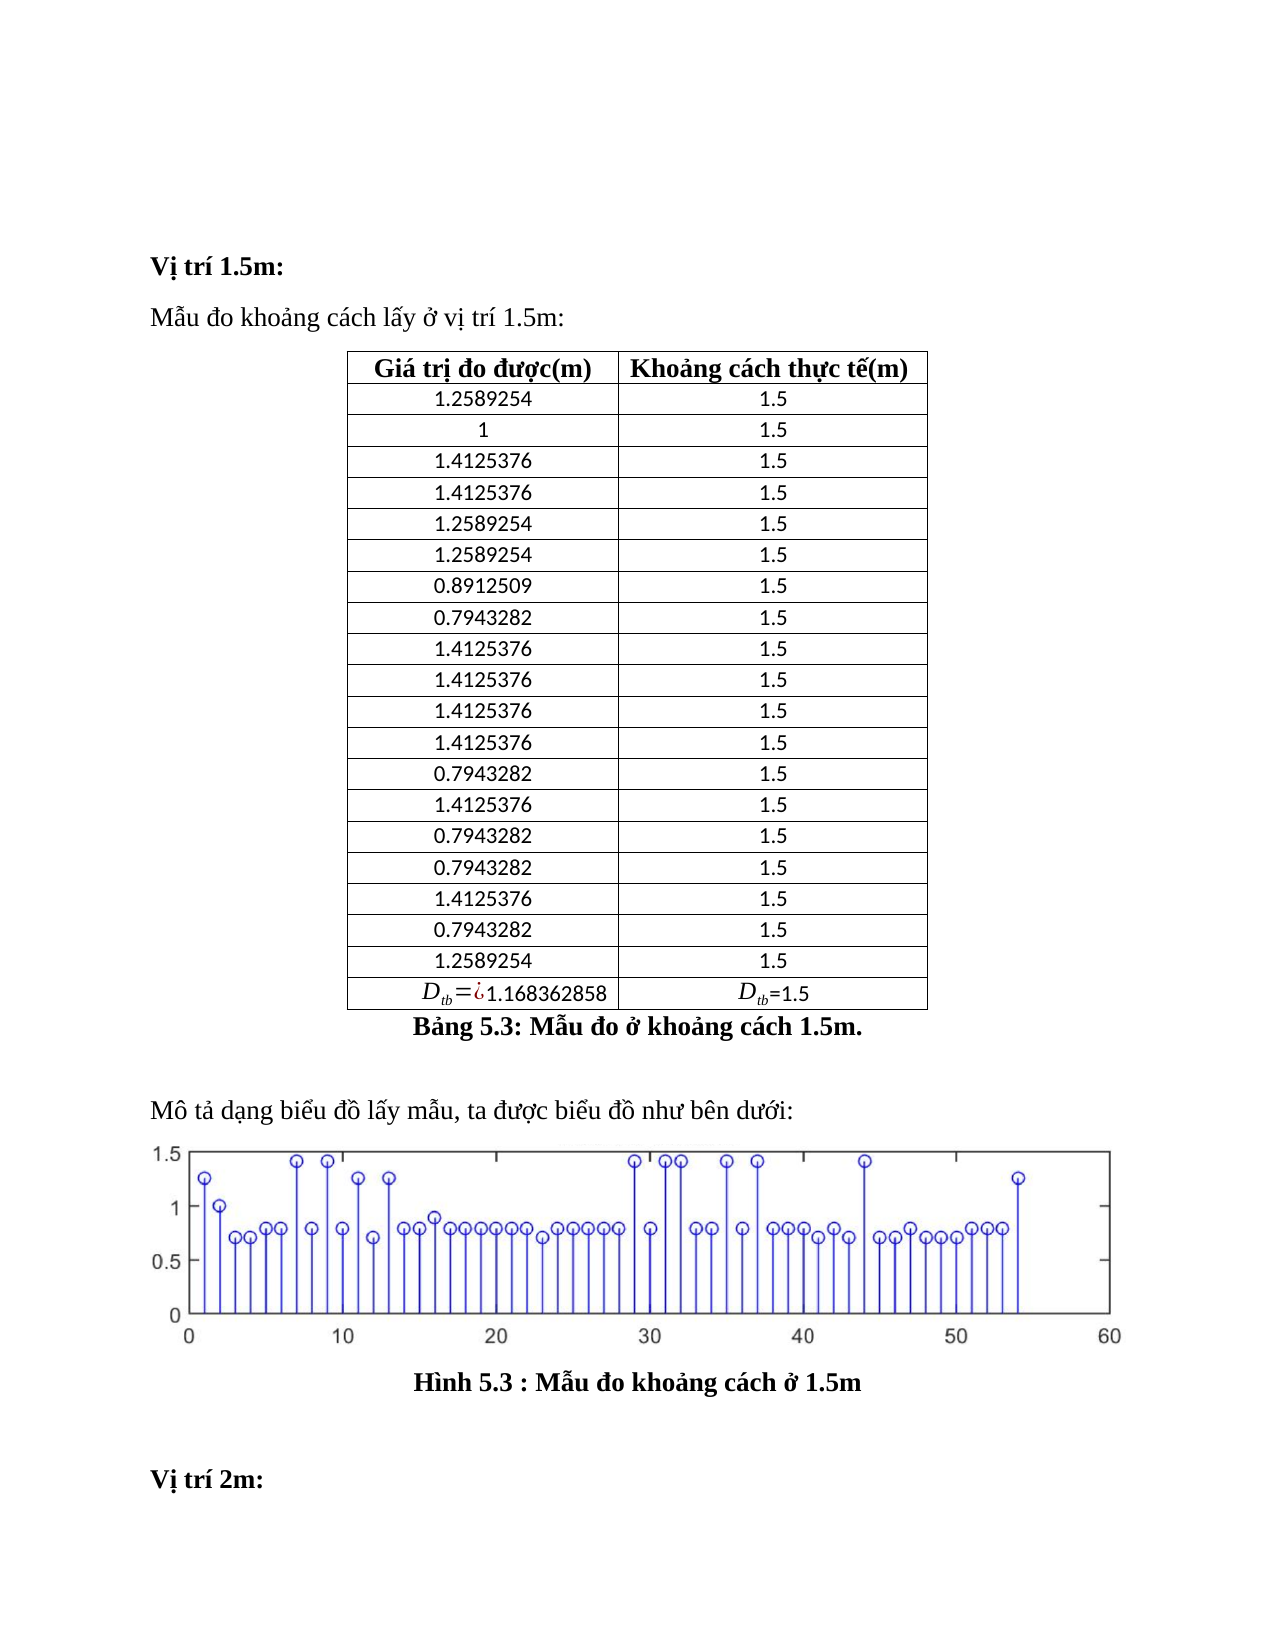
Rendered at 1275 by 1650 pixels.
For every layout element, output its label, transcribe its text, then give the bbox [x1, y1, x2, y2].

table_cell 0.8912509 [348, 572, 618, 602]
table_cell 1.2589254 [348, 540, 618, 571]
table_cell 1.5 [619, 540, 927, 571]
table_cell 1.5 [619, 884, 927, 914]
table_cell 0.7943282 [348, 853, 618, 883]
table_cell 1.5 [619, 603, 927, 633]
table_cell 1.4125376 [348, 634, 618, 664]
text Bảng 5.3: Mẫu đo ở khoảng cách 1.5m. [150, 1010, 1125, 1041]
table_cell 1.5 [619, 572, 927, 602]
table_cell 1.5 [619, 947, 927, 977]
table_cell 1.2589254 [348, 384, 618, 414]
table_cell 1.4125376 [348, 447, 618, 477]
table_cell 1 [348, 415, 618, 446]
table_cell 1.5 [619, 415, 927, 446]
table_cell 1.5 [619, 790, 927, 821]
table_cell 1.4125376 [348, 884, 618, 914]
table_cell 0.7943282 [348, 759, 618, 789]
table_cell 1.5 [619, 728, 927, 758]
table_cell 1.4125376 [348, 665, 618, 696]
table_cell 1.4125376 [348, 478, 618, 508]
table_cell 0.7943282 [348, 822, 618, 852]
table_cell 0.7943282 [348, 603, 618, 633]
table_cell 1.4125376 [348, 728, 618, 758]
table_cell 1.2589254 [348, 509, 618, 539]
text Mẫu đo khoảng cách lấy ở vị trí 1.5m: [150, 301, 1125, 332]
text Vị trí 1.5m: [150, 250, 1125, 282]
table_cell 1.4125376 [348, 697, 618, 727]
table_cell 1.5 [619, 665, 927, 696]
table_cell 1.5 [619, 759, 927, 789]
table_cell 1.5 [619, 478, 927, 508]
table_cell 1.5 [619, 915, 927, 946]
table_cell 1.5 [619, 447, 927, 477]
table_header Khoảng cách thực tế(m) [619, 352, 927, 383]
table_cell 1.4125376 [348, 790, 618, 821]
table_header Giá trị đo được(m) [348, 352, 618, 383]
picture [150, 1144, 1126, 1347]
table_cell =1.5 [619, 978, 927, 1009]
table_cell 1.5 [619, 384, 927, 414]
table_cell 0.7943282 [348, 915, 618, 946]
table_cell 1.5 [619, 822, 927, 852]
table_cell 1.5 [619, 634, 927, 664]
text Hình 5.3 : Mẫu đo khoảng cách ở 1.5m [150, 1366, 1125, 1397]
table_cell 1.5 [619, 697, 927, 727]
table_cell 1.5 [619, 853, 927, 883]
text Mô tả dạng biểu đồ lấy mẫu, ta được biểu đồ như bên dưới: [150, 1094, 1125, 1125]
table_cell 1.5 [619, 509, 927, 539]
text Vị trí 2m: [150, 1463, 1125, 1494]
table_cell 1.2589254 [348, 947, 618, 977]
table_cell 1.168362858 [348, 978, 618, 1009]
